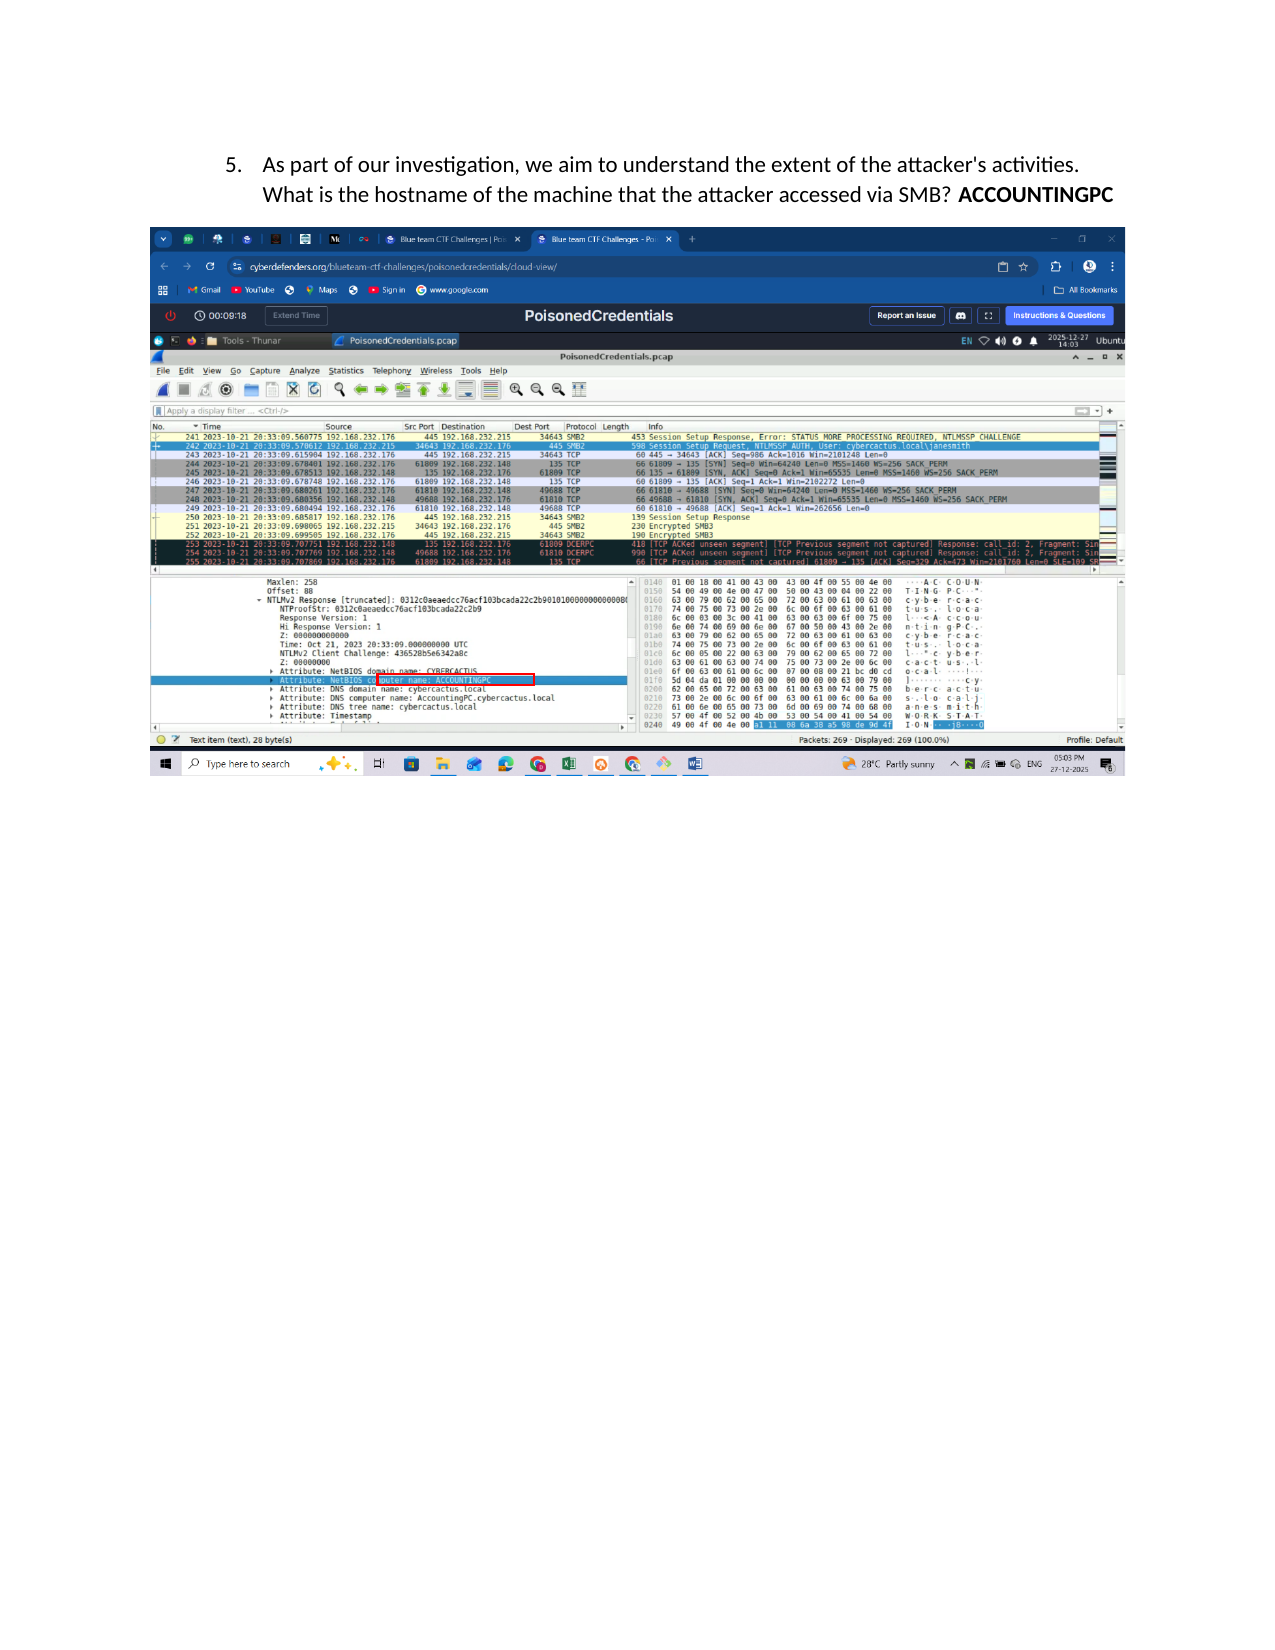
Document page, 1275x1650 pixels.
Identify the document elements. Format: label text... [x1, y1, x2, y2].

list As part of our investigation, we aim to understand the extent of the attacker's activities. What is the hostname of the machine that the attacker accessed via SMB? ACCOUNTINGPC [225, 150, 1125, 208]
picture [150, 227, 1125, 776]
